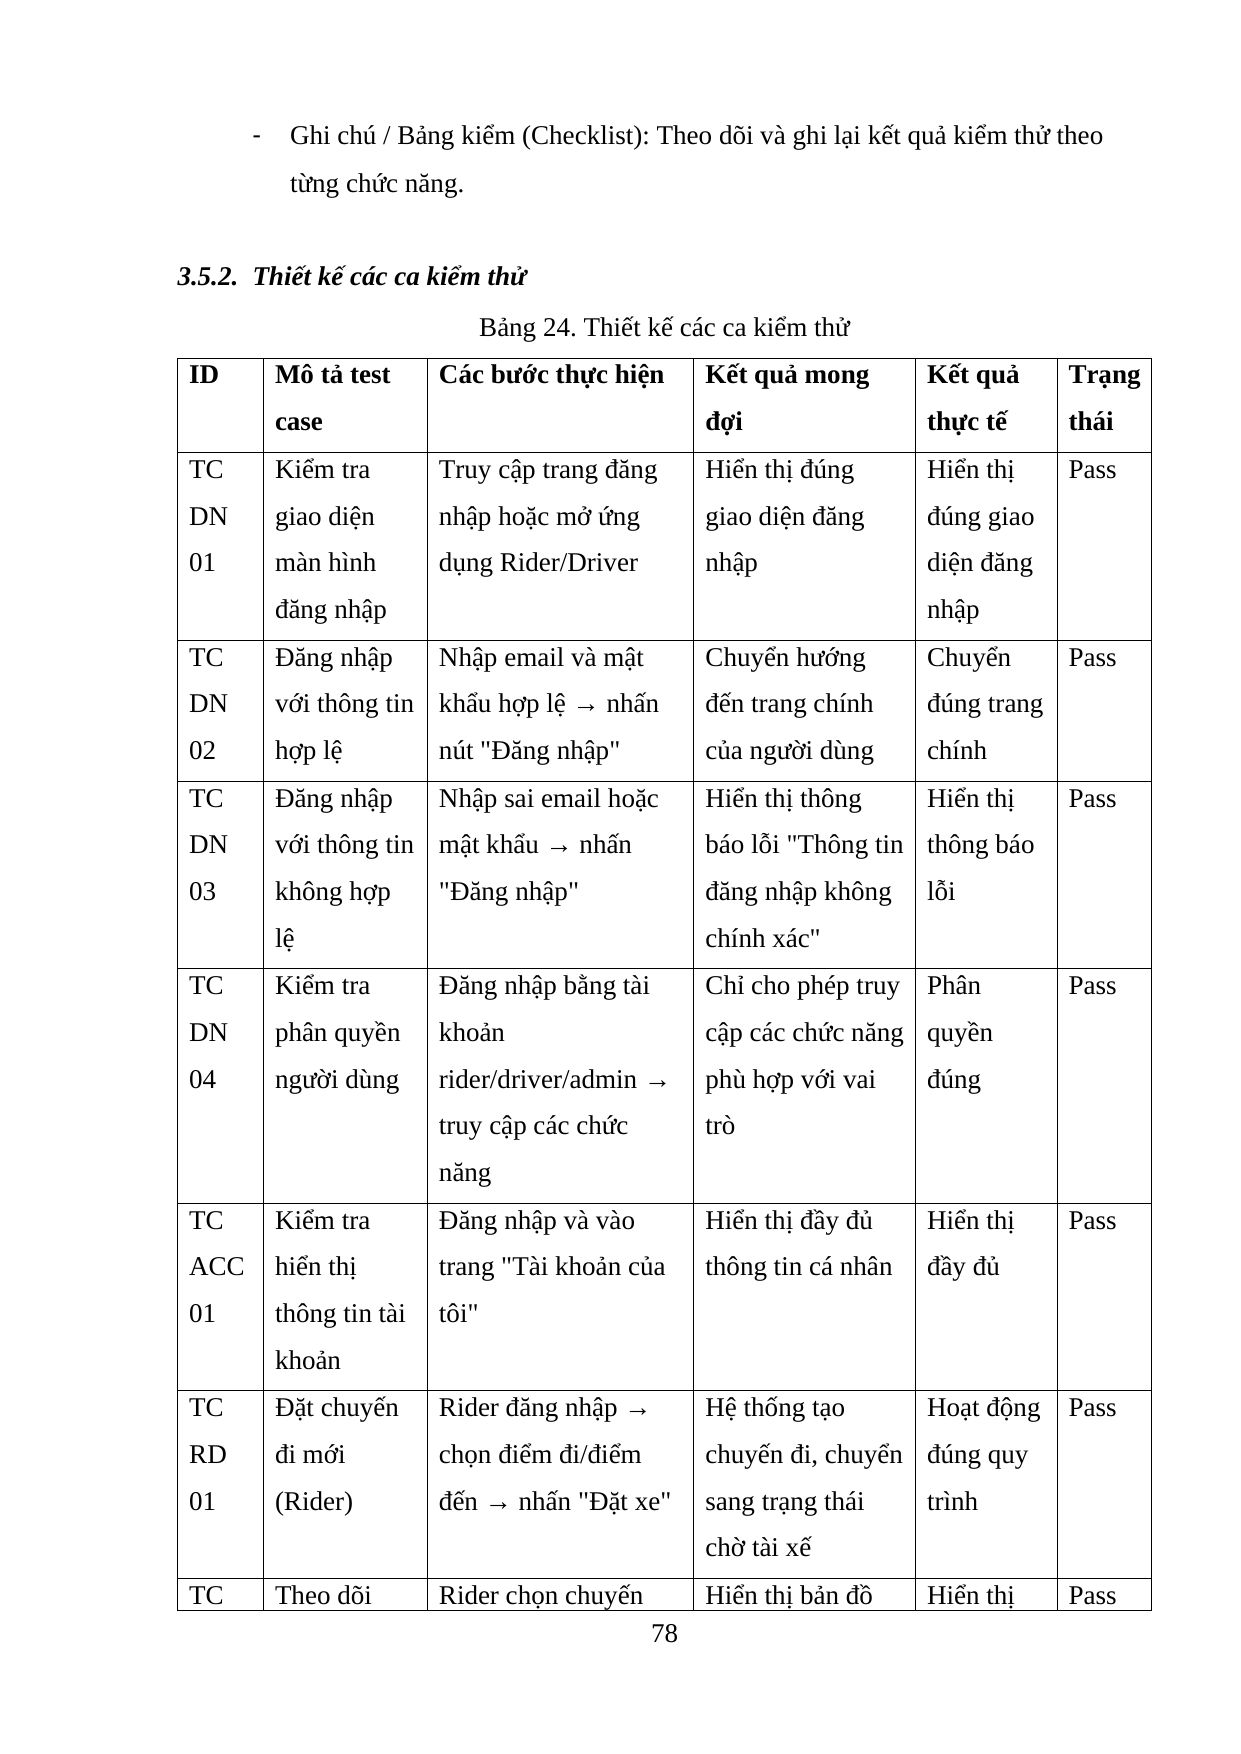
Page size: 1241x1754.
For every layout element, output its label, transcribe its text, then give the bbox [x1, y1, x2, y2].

table_cell Hiển thị đầy đủ [916, 1204, 1057, 1390]
table_header Kết quả mong đợi [694, 359, 915, 452]
table_cell Chỉ cho phép truy cập các chức năng phù hợp với vai trò [694, 969, 915, 1203]
table_cell Hiển thị đúng giao diện đăng nhập [916, 453, 1057, 639]
text Bảng 24. Thiết kế các ca kiểm thử [177, 311, 1152, 342]
table_cell Đăng nhập với thông tin hợp lệ [264, 641, 427, 781]
table_cell Chuyển hướng đến trang chính của người dùng [694, 641, 915, 781]
table_cell Hiển thị đầy đủ thông tin cá nhân [694, 1204, 915, 1390]
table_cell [428, 1579, 693, 1610]
table_cell Kiểm tra phân quyền người dùng [264, 969, 427, 1203]
table_cell Nhập email và mật khẩu hợp lệ → nhấn nút "Đăng nhập" [428, 641, 693, 781]
table_cell Pass [1058, 641, 1151, 781]
table_cell Hoạt động đúng quy trình [916, 1391, 1057, 1578]
table_cell TC DN 03 [178, 782, 263, 968]
table_cell TC ACC 01 [178, 1204, 263, 1390]
table_cell Truy cập trang đăng nhập hoặc mở ứng dụng Rider/Driver [428, 453, 693, 639]
table_cell Pass [1058, 782, 1151, 968]
table_cell Hiển thị đúng [916, 1579, 1057, 1610]
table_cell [264, 1579, 427, 1610]
table_cell Hệ thống tạo chuyến đi, chuyển sang trạng thái chờ tài xế [694, 1391, 915, 1578]
table_cell Pass [1058, 1204, 1151, 1390]
table_cell TC RD 01 [178, 1391, 263, 1578]
table_cell TC DN 02 [178, 641, 263, 781]
table_header ID [178, 359, 263, 452]
table_cell Đăng nhập và vào trang "Tài khoản của tôi" [428, 1204, 693, 1390]
table_cell Chuyển đúng trang chính [916, 641, 1057, 781]
table_cell Nhập sai email hoặc mật khẩu → nhấn "Đăng nhập" [428, 782, 693, 968]
table_cell Pass [1058, 969, 1151, 1203]
table_cell Đăng nhập với thông tin không hợp lệ [264, 782, 427, 968]
table_cell Hiển thị thông báo lỗi [916, 782, 1057, 968]
table_cell TC RD 02 [178, 1579, 263, 1610]
table_cell Pass [1058, 453, 1151, 639]
table_cell Đăng nhập bằng tài khoản rider/driver/admin → truy cập các chức năng [428, 969, 693, 1203]
table_cell Kiểm tra hiển thị thông tin tài khoản [264, 1204, 427, 1390]
table_cell Rider đăng nhập → chọn điểm đi/điểm đến → nhấn "Đặt xe" [428, 1391, 693, 1578]
list Ghi chú / Bảng kiểm (Checklist): Theo dõi và ghi lại kết quả kiểm thử theo từng chức năng. [252, 118, 1152, 198]
table_cell Pass [1058, 1579, 1151, 1610]
table_cell Hiển thị thông báo lỗi "Thông tin đăng nhập không chính xác" [694, 782, 915, 968]
table_header Kết quả thực tế [916, 359, 1057, 452]
table_cell Pass [1058, 1391, 1151, 1578]
table_cell TC DN 01 [178, 453, 263, 639]
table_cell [694, 1579, 915, 1610]
table_cell Kiểm tra giao diện màn hình đăng nhập [264, 453, 427, 639]
subtitle Thiết kế các ca kiểm thử [177, 260, 1152, 291]
table_header Các bước thực hiện [428, 359, 693, 452]
table_header Trạng thái [1058, 359, 1151, 452]
table_cell Phân quyền đúng [916, 969, 1057, 1203]
table_cell Đặt chuyến đi mới (Rider) [264, 1391, 427, 1578]
table_cell Hiển thị đúng giao diện đăng nhập [694, 453, 915, 639]
table_header Mô tả test case [264, 359, 427, 452]
table_cell TC DN 04 [178, 969, 263, 1203]
